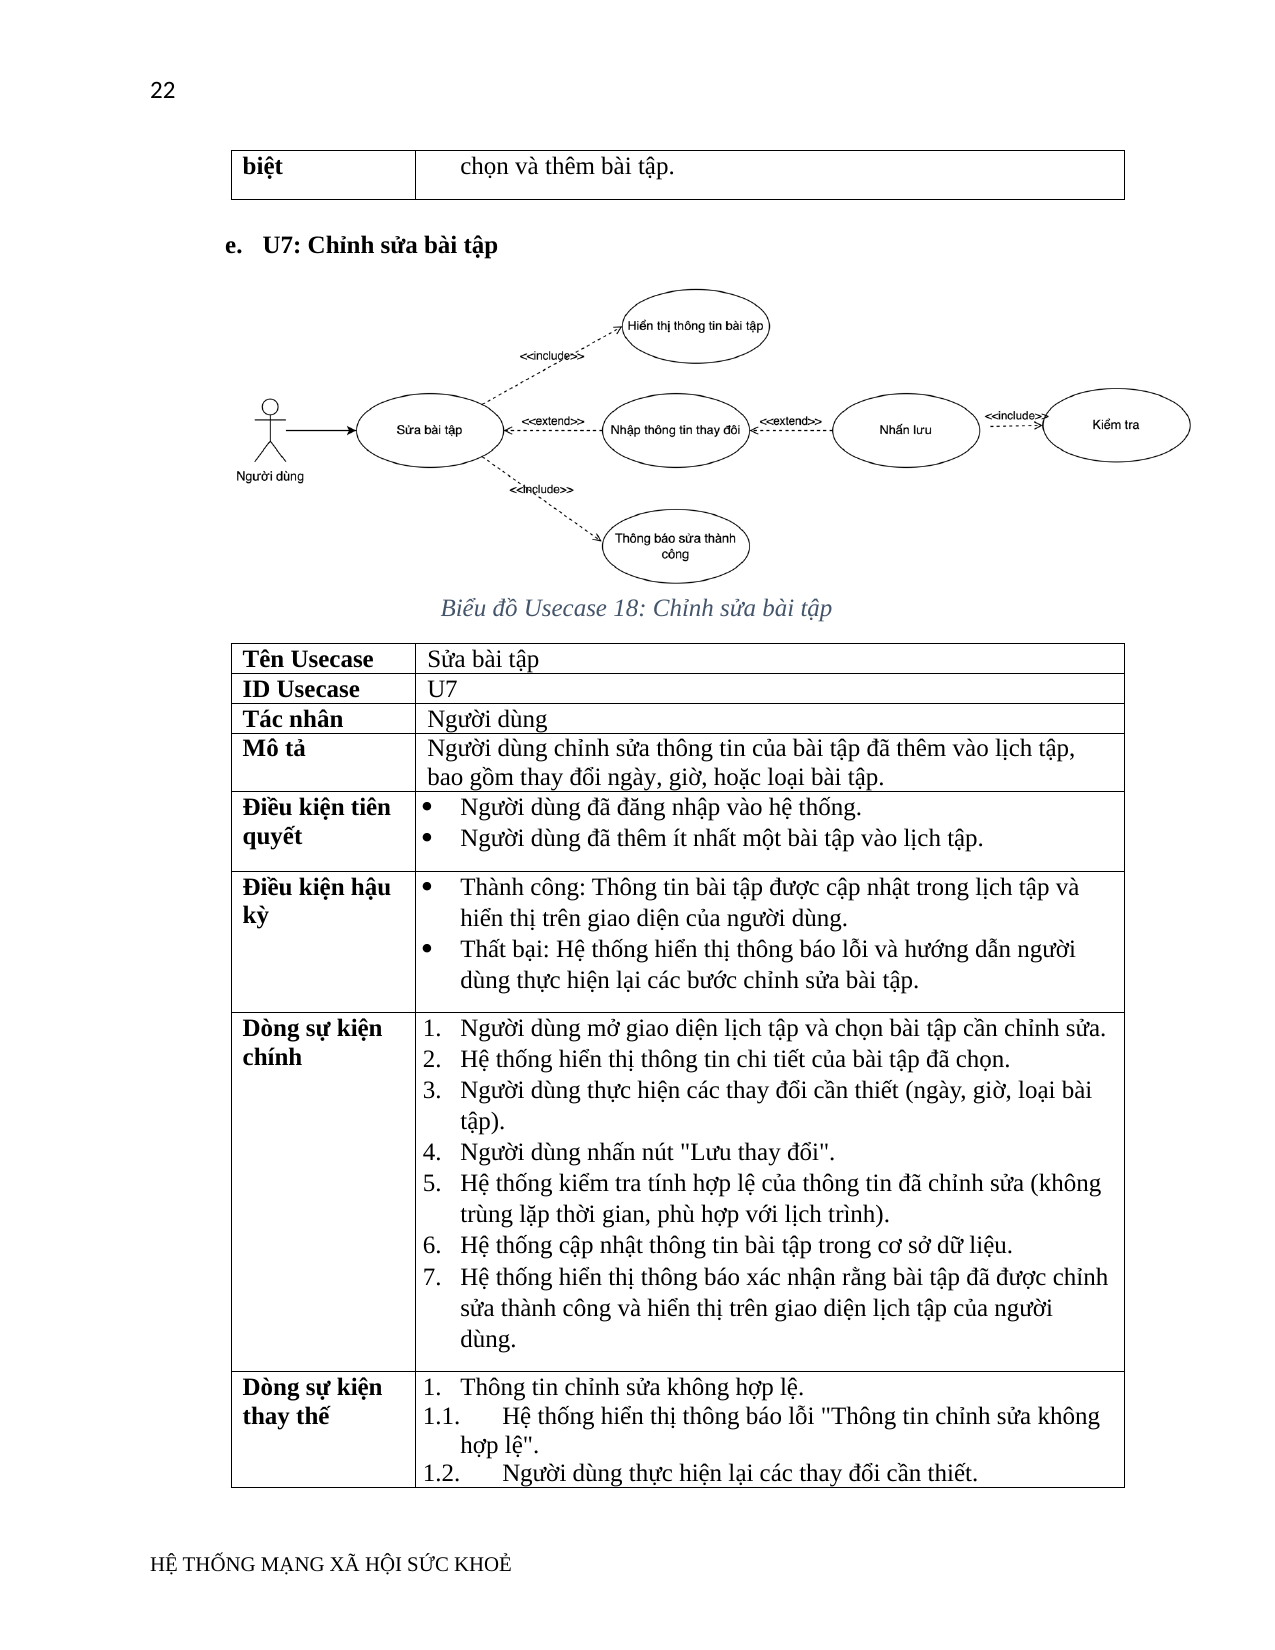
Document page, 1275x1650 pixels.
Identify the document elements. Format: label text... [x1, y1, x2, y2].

table_cell Người dùng mở giao diện lịch tập và chọn bài tập cần chỉnh sửa. Hệ thống hiển thị thông tin chi tiết của bài tập đã chọn. Người dùng thực hiện các thay đổi cần thiết (ngày, giờ, loại bài tập). Người dùng nhấn nút "Lưu thay đổi". Hệ thống kiểm tra tính hợp lệ của thông tin đã chỉnh sửa (không trùng lặp thời gian, phù hợp với lịch trình). Hệ thống cập nhật thông tin bài tập trong cơ sở dữ liệu. Hệ thống hiển thị thông báo xác nhận rằng bài tập đã được chỉnh sửa thành công và hiển thị trên giao diện lịch tập của người dùng. [416, 1013, 1124, 1371]
picture [225, 278, 1200, 594]
table_cell Mô tả [232, 734, 415, 791]
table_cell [416, 151, 1124, 198]
table_header Tên Usecase [232, 644, 415, 673]
table_cell Người dùng đã đăng nhập vào hệ thống. Người dùng đã thêm ít nhất một bài tập vào lịch tập. [416, 792, 1124, 871]
text Biểu đồ Usecase 18: Chỉnh sửa bài tập [150, 593, 1125, 622]
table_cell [232, 1372, 415, 1487]
list U7: Chỉnh sửa bài tập [225, 231, 1125, 259]
table_cell Điều kiện hậu kỳ [232, 872, 415, 1012]
table_cell Thành công: Thông tin bài tập được cập nhật trong lịch tập và hiển thị trên giao diện của người dùng. Thất bại: Hệ thống hiển thị thông báo lỗi và hướng dẫn người dùng thực hiện lại các bước chỉnh sửa bài tập. [416, 872, 1124, 1012]
table_cell Người dùng [416, 704, 1124, 732]
table_cell U7 [416, 674, 1124, 703]
table_cell ID Usecase [232, 674, 415, 703]
table_cell Dòng sự kiện chính [232, 1013, 415, 1371]
table_cell Người dùng chỉnh sửa thông tin của bài tập đã thêm vào lịch tập, bao gồm thay đổi ngày, giờ, hoặc loại bài tập. [416, 734, 1124, 791]
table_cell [416, 1372, 1124, 1487]
table_cell Yêu cầu đặc biệt [232, 151, 415, 198]
table_header Sửa bài tập [416, 644, 1124, 673]
table_cell Tác nhân [232, 704, 415, 732]
table_cell Điều kiện tiên quyết [232, 792, 415, 871]
